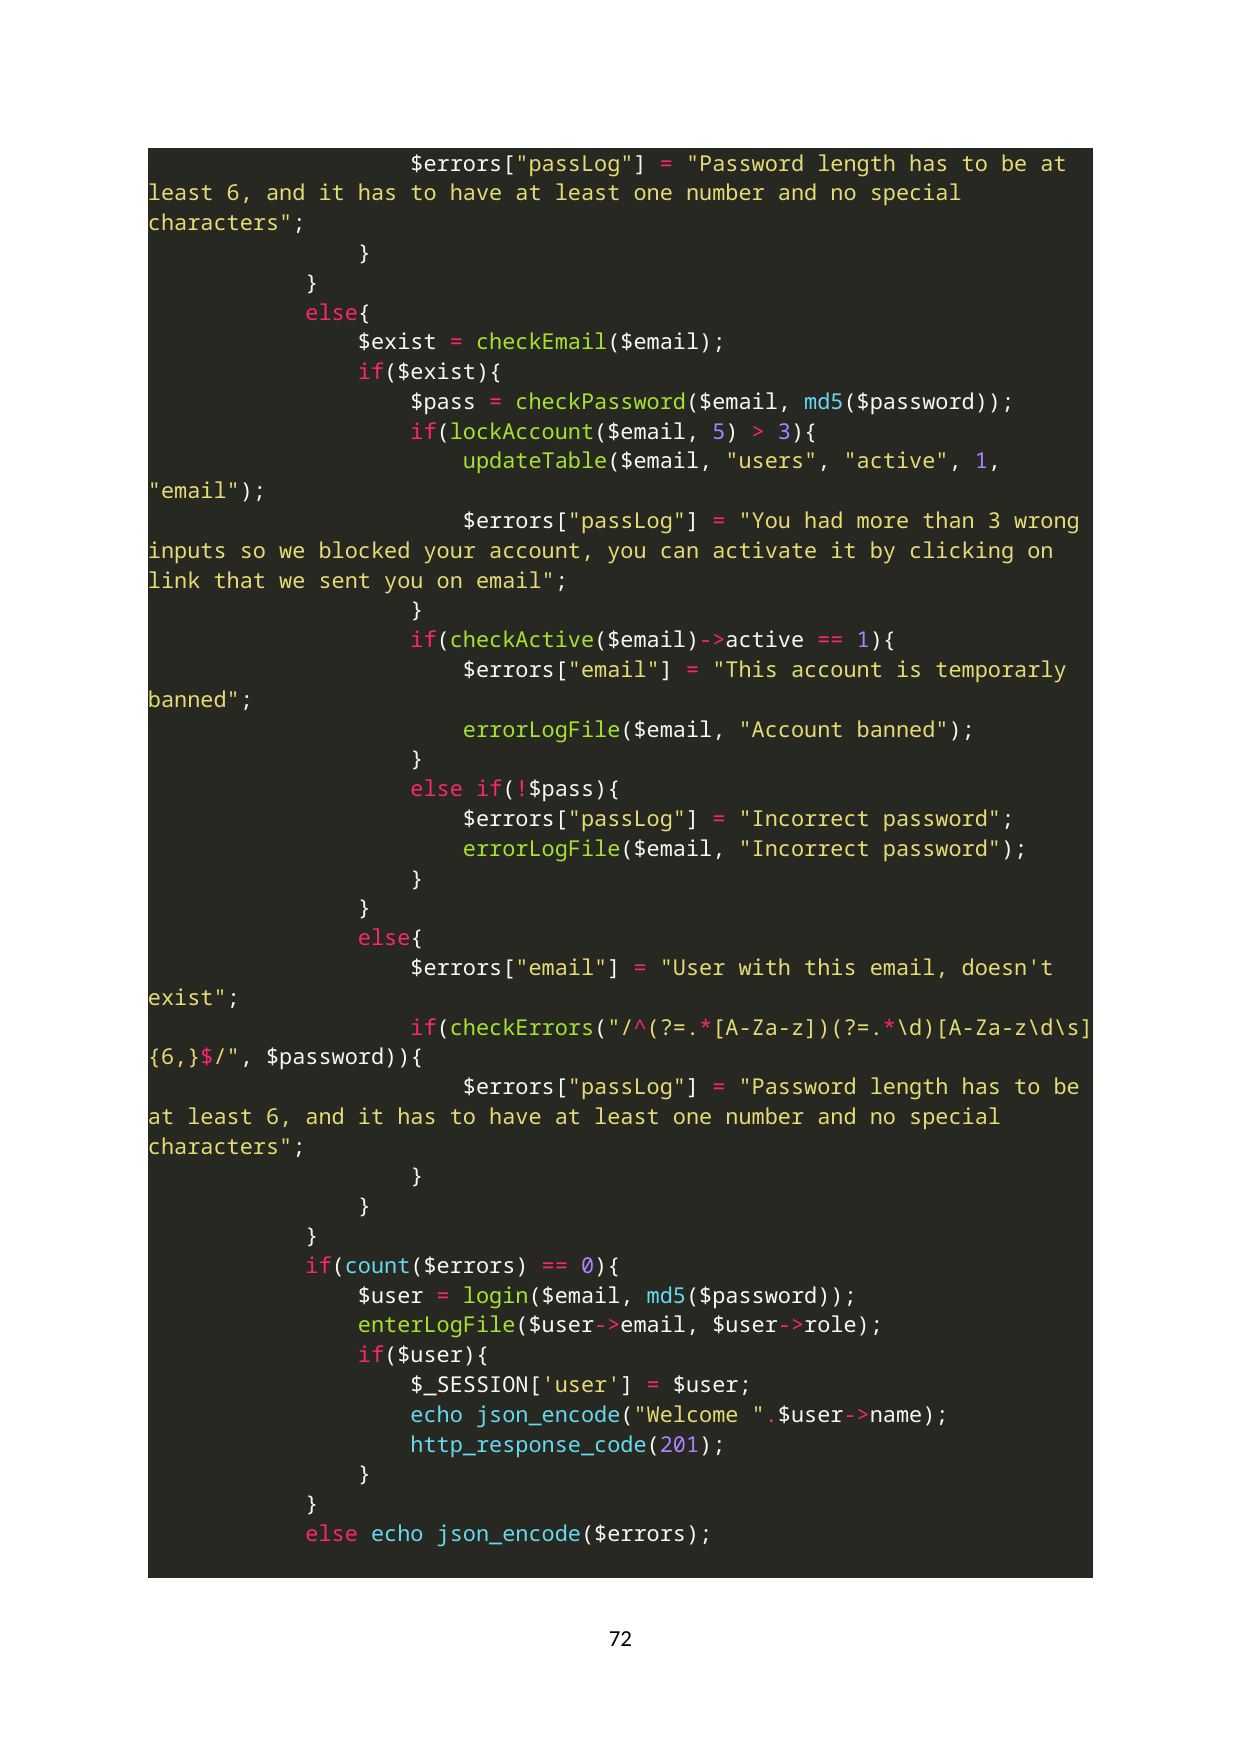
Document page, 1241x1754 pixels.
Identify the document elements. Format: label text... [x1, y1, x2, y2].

text else if(!$pass){ [148, 773, 1093, 803]
text $errors["passLog"] = "You had more than 3 wrong inputs so we blocked your account, you can activate it by clicking on link that we sent you on email"; [148, 505, 1093, 594]
text $_SESSION['user'] = $user; [148, 1369, 1093, 1399]
text $exist = checkEmail($email); [148, 326, 1093, 356]
text else echo json_encode($errors); [148, 1518, 1093, 1548]
text $errors["email"] = "This account is temporarly banned"; [148, 654, 1093, 714]
text } [148, 892, 1093, 922]
text } [148, 1488, 1093, 1518]
text $errors["passLog"] = "Password length has to be at least 6, and it has to have at least one number and no special characters"; [148, 148, 1093, 237]
text } [148, 237, 1093, 267]
text enterLogFile($user->email, $user->role); [148, 1309, 1093, 1339]
text if($exist){ [148, 356, 1093, 386]
text } [148, 594, 1093, 624]
text if(lockAccount($email, 5) > 3){ [148, 416, 1093, 446]
text } [148, 1190, 1093, 1220]
text else{ [148, 297, 1093, 326]
text $errors["passLog"] = "Password length has to be at least 6, and it has to have at least one number and no special characters"; [148, 1071, 1093, 1161]
text if($user){ [148, 1339, 1093, 1369]
text $user = login($email, md5($password)); [148, 1280, 1093, 1309]
text errorLogFile($email, "Incorrect password"); [148, 833, 1093, 863]
text echo json_encode("Welcome ".$user->name); [148, 1399, 1093, 1429]
text } [148, 1161, 1093, 1190]
text $errors["passLog"] = "Incorrect password"; [148, 803, 1093, 833]
text } [148, 1458, 1093, 1488]
text if(checkErrors("/^(?=.*[A-Za-z])(?=.*\d)[A-Za-z\d\s]{6,}$/", $password)){ [148, 1012, 1093, 1071]
text http_response_code(201); [148, 1429, 1093, 1458]
text } [148, 863, 1093, 892]
text if(checkActive($email)->active == 1){ [148, 624, 1093, 654]
text updateTable($email, "users", "active", 1, "email"); [148, 446, 1093, 505]
text } [148, 743, 1093, 773]
text } [148, 1220, 1093, 1250]
text errorLogFile($email, "Account banned"); [148, 714, 1093, 743]
text else{ [148, 922, 1093, 952]
text $errors["email"] = "User with this email, doesn't exist"; [148, 952, 1093, 1012]
text } [148, 267, 1093, 297]
text if(count($errors) == 0){ [148, 1250, 1093, 1280]
text $pass = checkPassword($email, md5($password)); [148, 386, 1093, 416]
